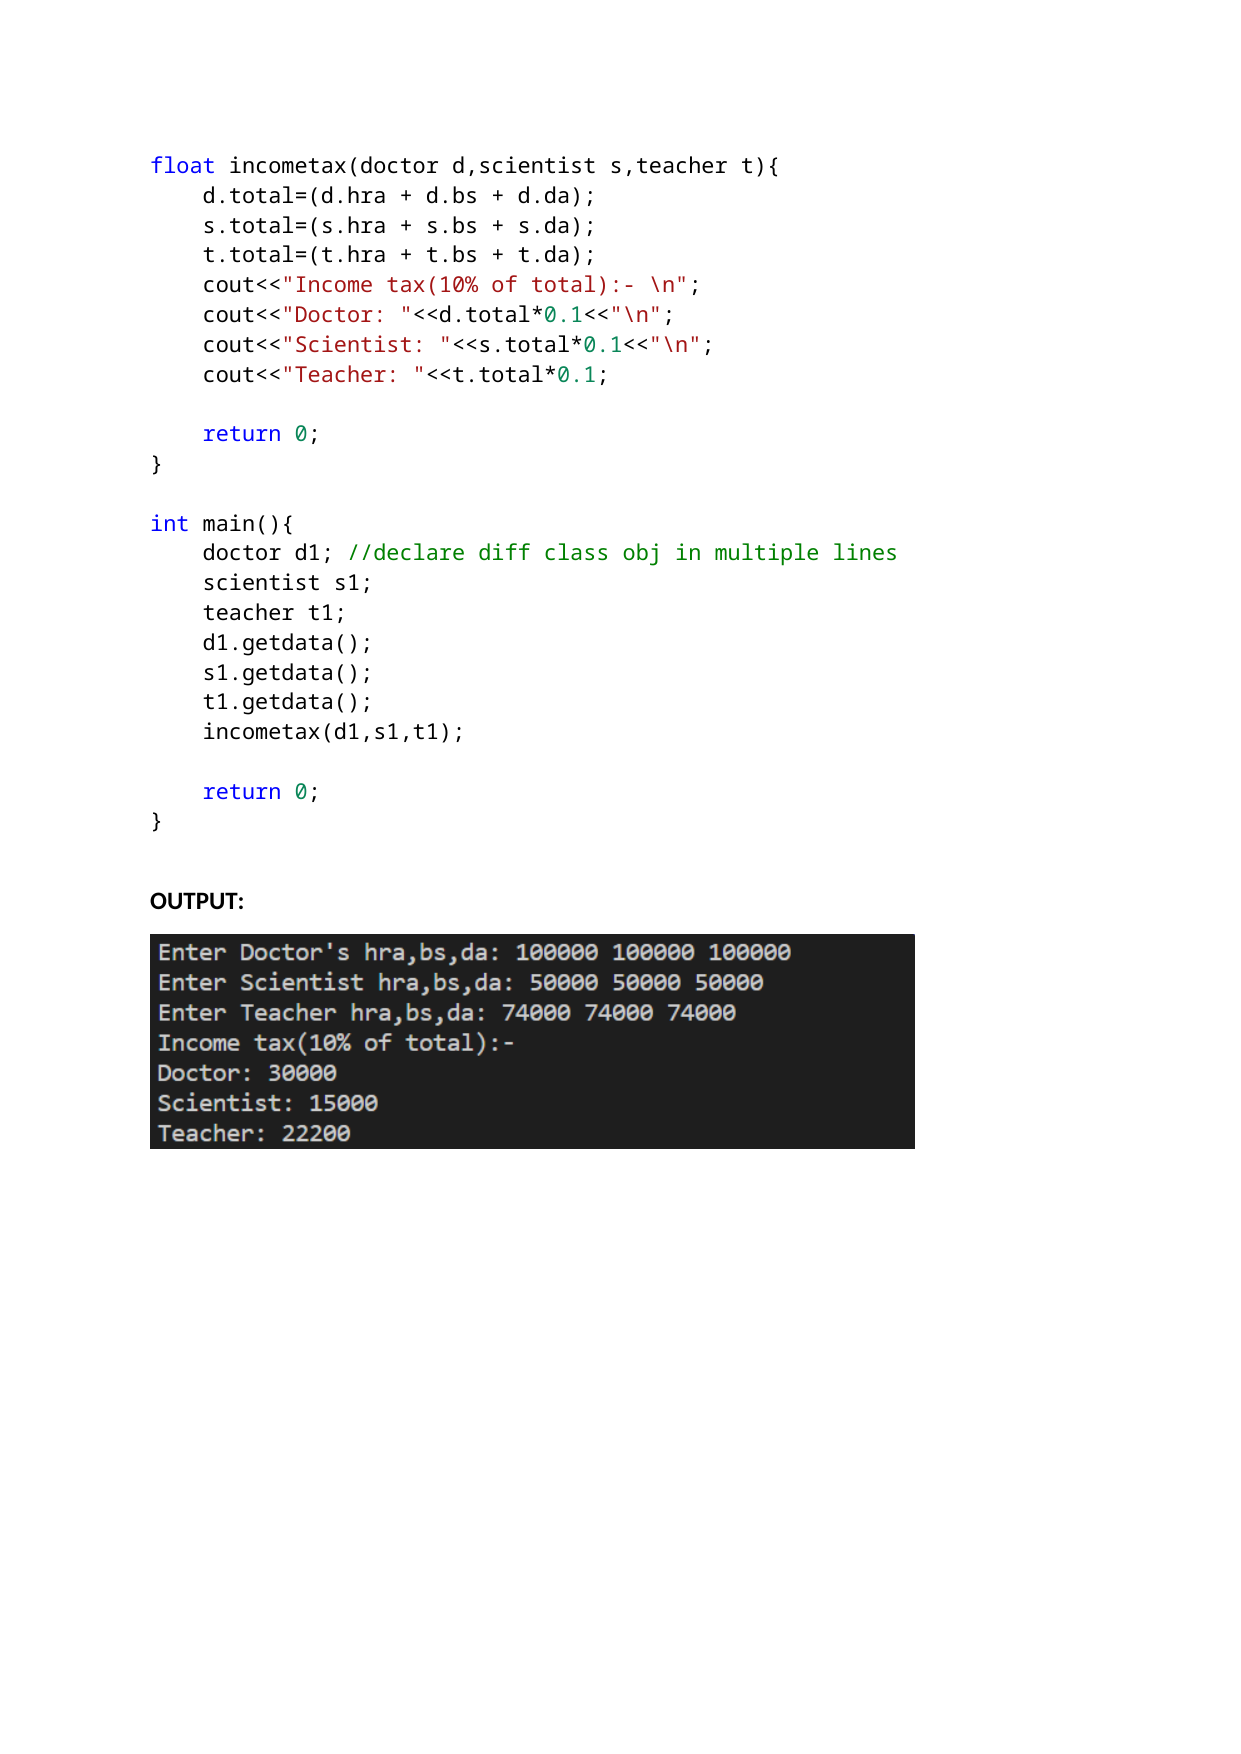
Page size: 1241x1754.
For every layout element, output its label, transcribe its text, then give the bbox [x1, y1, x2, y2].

text d.total=(d.hra + d.bs + d.da); [150, 180, 1090, 209]
text cout<<"Scientist: "<<s.total*0.1<<"\n"; [150, 329, 1090, 358]
text cout<<"Teacher: "<<t.total*0.1; [150, 358, 1090, 388]
text return 0; [150, 418, 1090, 448]
text t1.getdata(); [150, 686, 1090, 716]
text s1.getdata(); [150, 656, 1090, 686]
text float incometax(doctor d,scientist s,teacher t){ [150, 150, 1090, 180]
text int main(){ [150, 507, 1090, 537]
text doctor d1; //declare diff class obj in multiple lines [150, 537, 1090, 567]
text cout<<"Doctor: "<<d.total*0.1<<"\n"; [150, 299, 1090, 329]
text OUTPUT: [150, 885, 1090, 915]
text } [150, 805, 1090, 835]
text s.total=(s.hra + s.bs + s.da); [150, 209, 1090, 239]
text scientist s1; [150, 567, 1090, 597]
text } [150, 448, 1090, 478]
text incometax(d1,s1,t1); [150, 716, 1090, 746]
text t.total=(t.hra + t.bs + t.da); [150, 239, 1090, 269]
text return 0; [150, 776, 1090, 805]
text cout<<"Income tax(10% of total):- \n"; [150, 269, 1090, 299]
text teacher t1; [150, 597, 1090, 627]
picture [150, 934, 915, 1149]
text d1.getdata(); [150, 627, 1090, 656]
